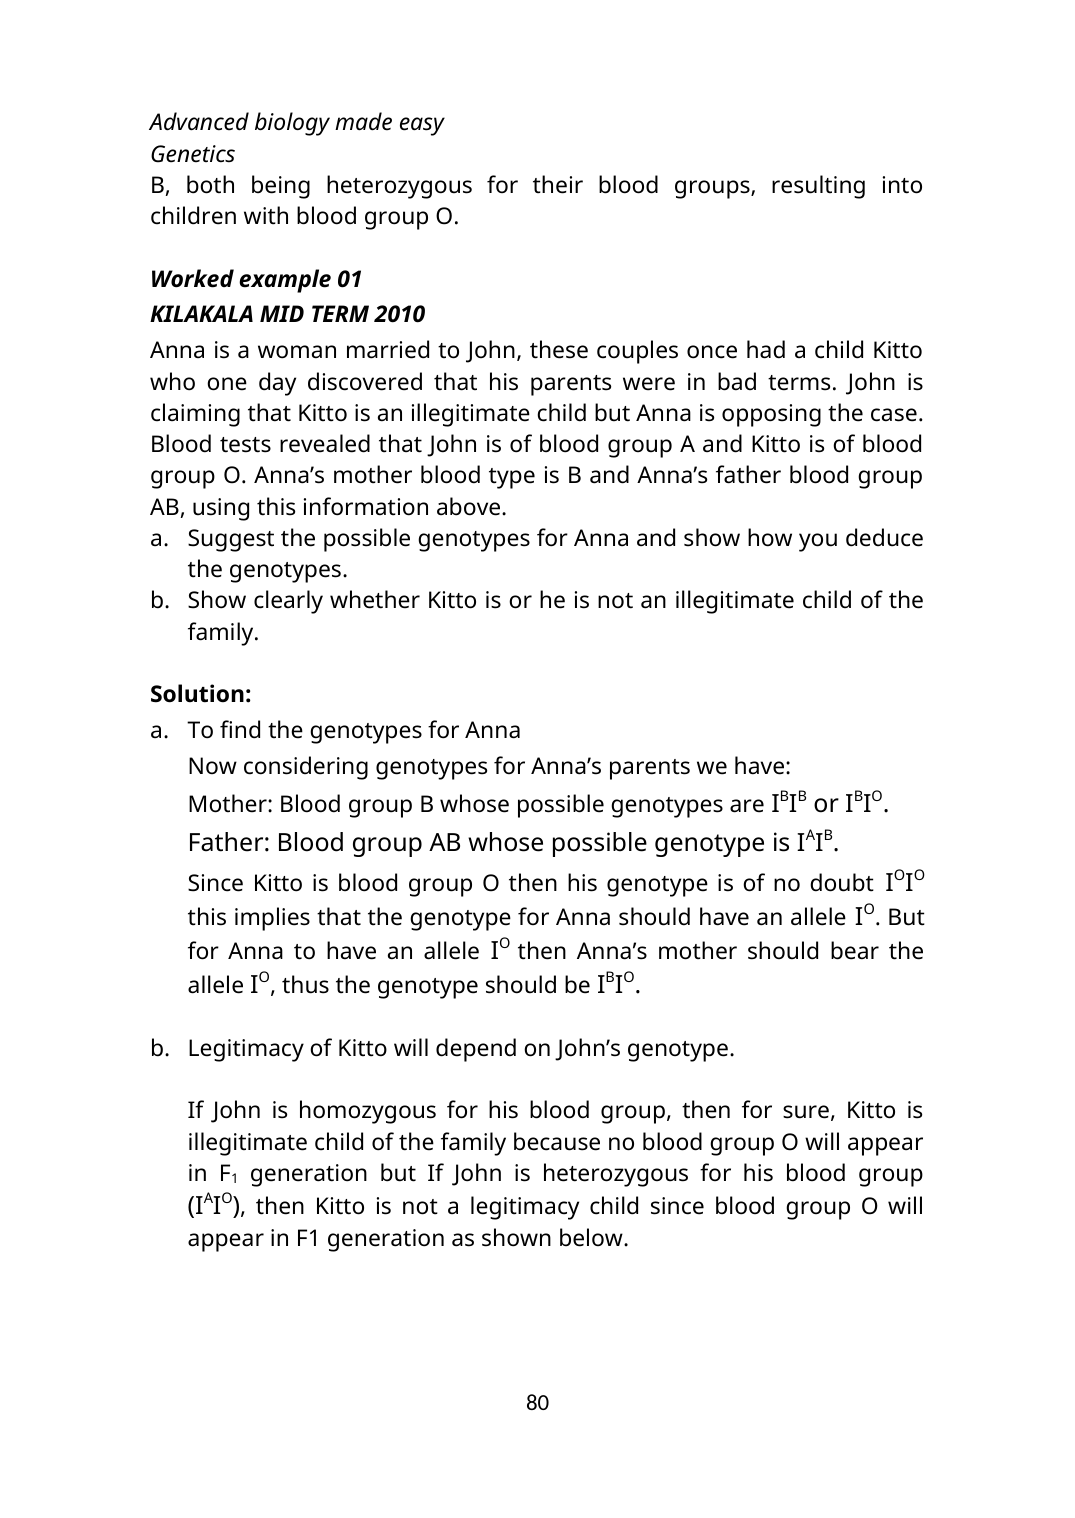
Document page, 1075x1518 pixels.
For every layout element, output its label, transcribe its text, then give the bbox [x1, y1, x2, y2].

list To find the genotypes for Anna [150, 714, 925, 745]
list If John is homozygous for his blood group, then for sure, Kitto is illegitimate child of the family because no blood group O will appear in F1 generation but If John is heterozygous for his blood group (IAIO), then Kitto is not a legitimacy child since blood group O will appear in F1 generation as shown below. [187, 1094, 925, 1253]
list Legitimacy of Kitto will depend on John’s genotype. [150, 1032, 925, 1063]
text KILAKALA MID TERM 2010 [150, 298, 925, 330]
list Since Kitto is blood group O then his genotype is of no doubt IOIO this implies that the genotype for Anna should have an allele IO. But for Anna to have an allele IO then Anna’s mother should bear the allele IO, thus the genotype should be IBIO. [187, 864, 925, 1001]
text Anna is a woman married to John, these couples once had a child Kitto who one day discovered that his parents were in bad terms. John is claiming that Kitto is an illegitimate child but Anna is opposing the case. Blood tests revealed that John is of blood group A and Kitto is of blood group O. Anna’s mother blood type is B and Anna’s father blood group AB, using this information above. [150, 334, 925, 522]
list Suggest the possible genotypes for Anna and show how you deduce the genotypes. [150, 522, 925, 584]
text Worked example 01 [150, 262, 925, 294]
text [150, 169, 925, 231]
list Father: Blood group AB whose possible genotype is IAIB. [187, 825, 925, 859]
list Now considering genotypes for Anna’s parents we have: [187, 750, 925, 781]
list Mother: Blood group B whose possible genotypes are IBIB or IBIO. [187, 786, 925, 820]
text Solution: [150, 678, 925, 709]
list Show clearly whether Kitto is or he is not an illegitimate child of the family. [150, 584, 925, 647]
